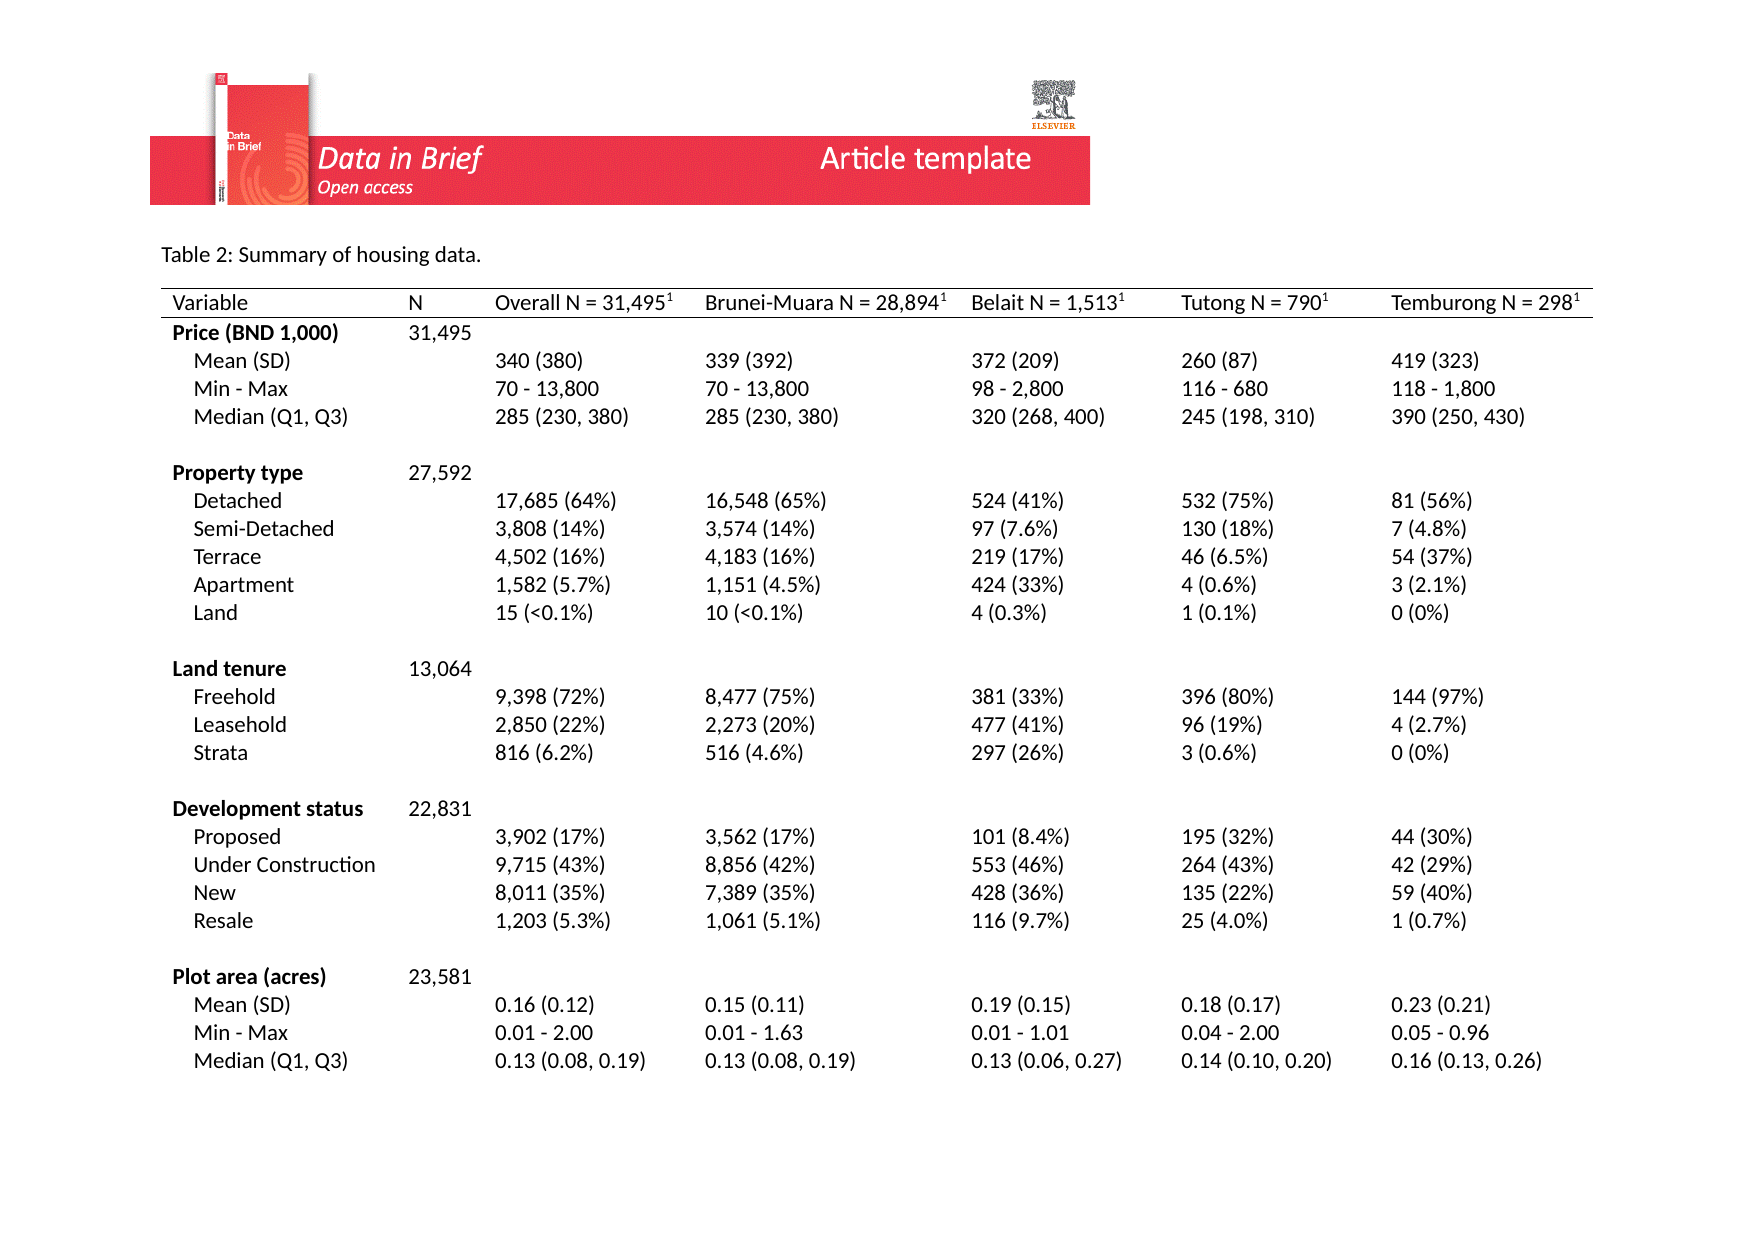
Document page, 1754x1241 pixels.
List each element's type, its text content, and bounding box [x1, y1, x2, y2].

picture [150, 73, 1091, 205]
table_header Table 2: Summary of housing data. [150, 241, 1604, 1074]
